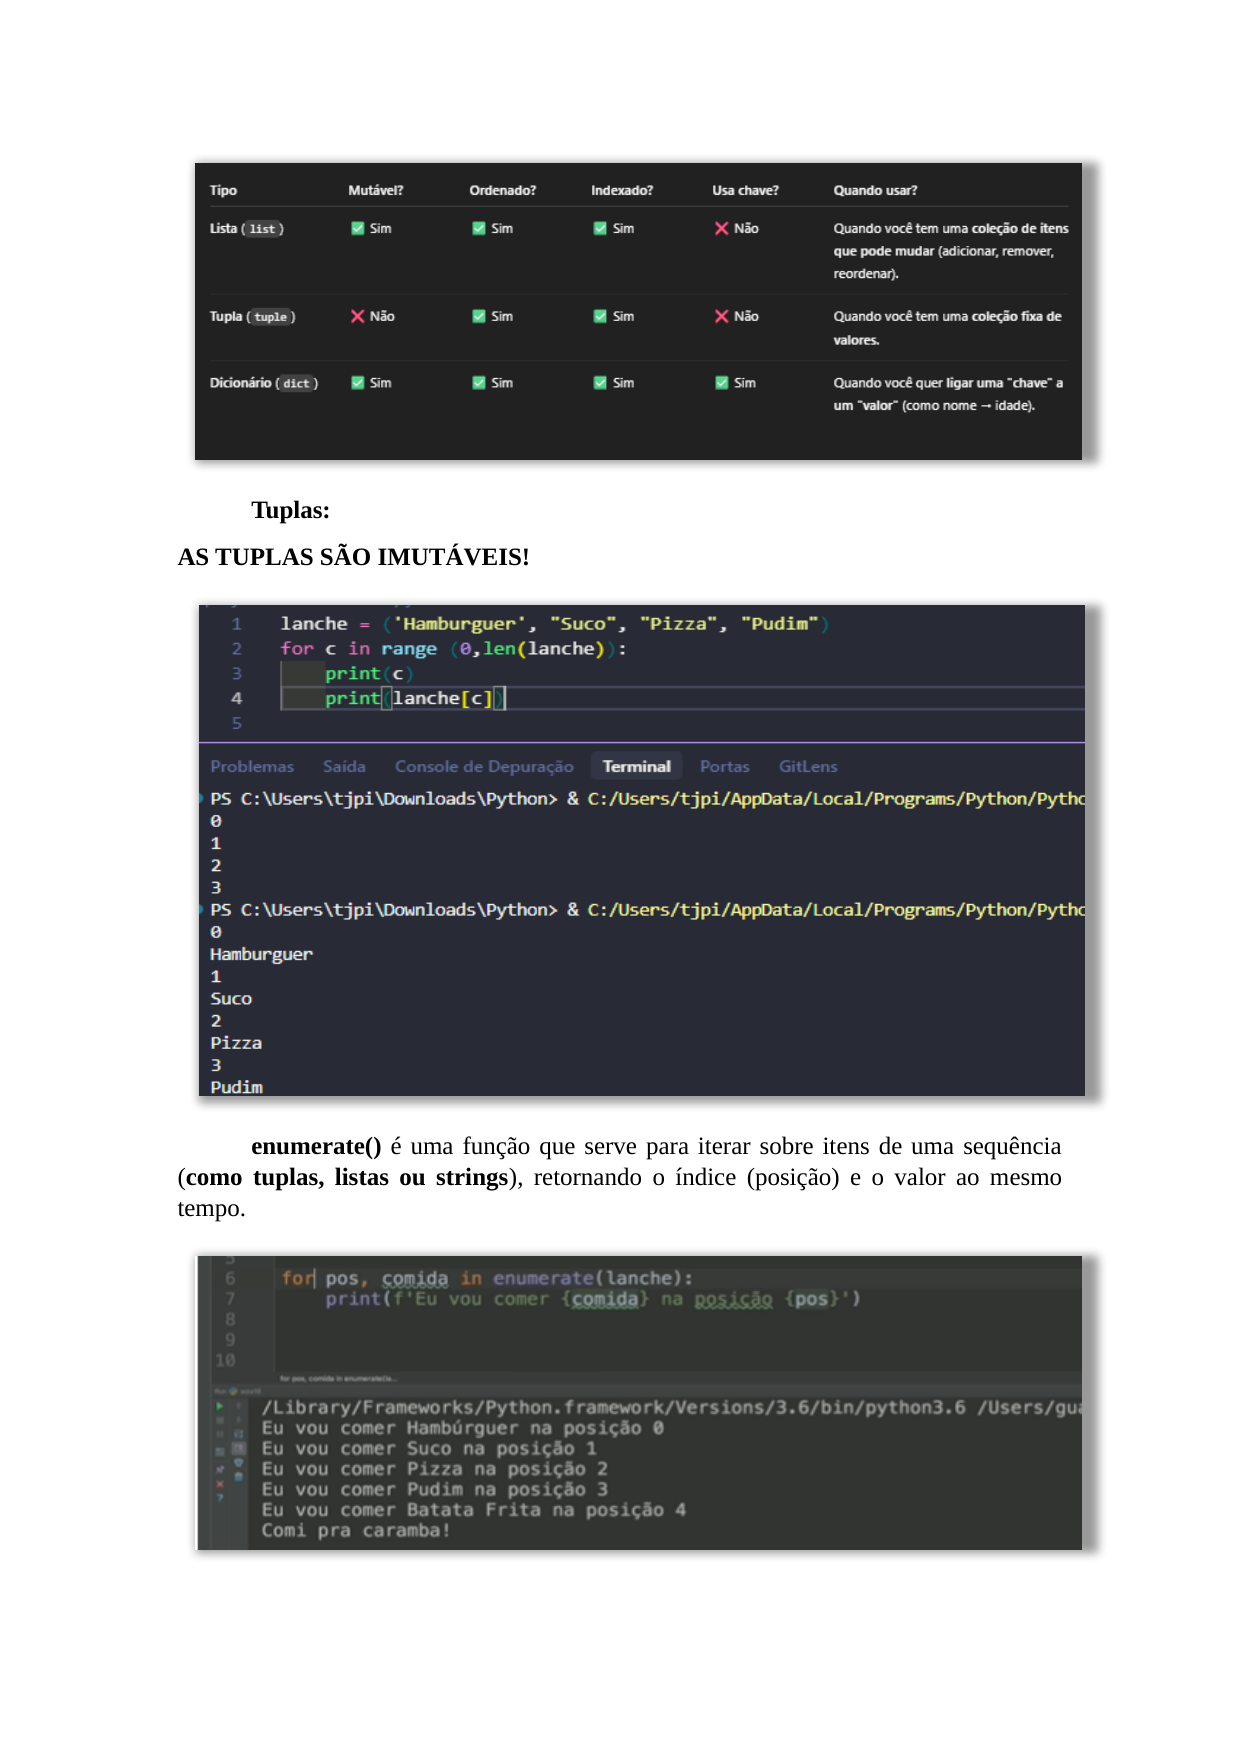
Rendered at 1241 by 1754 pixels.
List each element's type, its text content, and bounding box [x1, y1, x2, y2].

picture [195, 1256, 1082, 1550]
picture [195, 163, 1082, 460]
picture [199, 605, 1085, 1096]
text Tuplas: [177, 495, 1063, 523]
text enumerate() é uma função que serve para iterar sobre itens de uma sequência (como tuplas, listas ou strings), retornando o índice (posição) e o valor ao mesmo tempo. [177, 1131, 1063, 1222]
text AS TUPLAS SÃO IMUTÁVEIS! [177, 542, 1063, 571]
